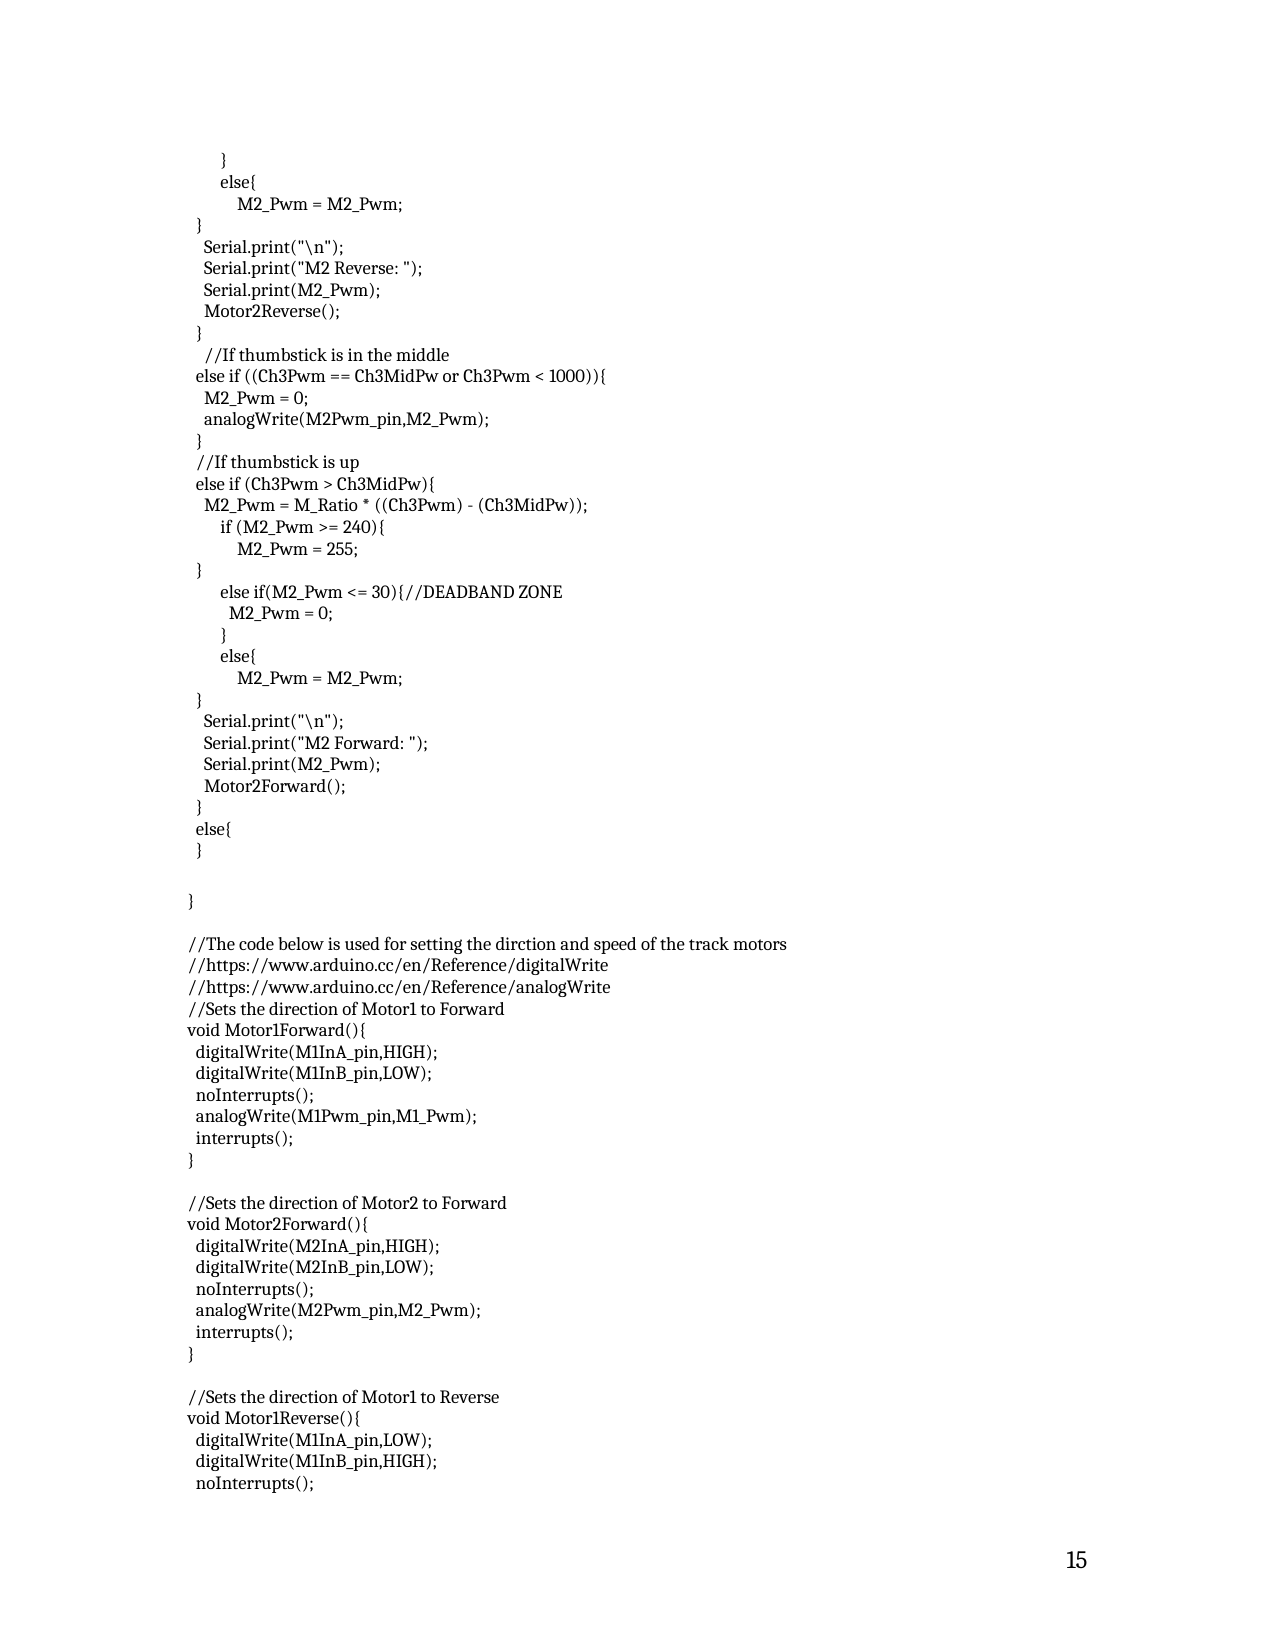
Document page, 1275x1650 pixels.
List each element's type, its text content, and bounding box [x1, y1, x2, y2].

text Serial.print("\n"); [187, 236, 1087, 258]
text noInterrupts(); [187, 1472, 1087, 1494]
text Motor2Forward(); [187, 775, 1087, 797]
text else if(M2_Pwm <= 30){//DEADBAND ZONE [187, 581, 1087, 603]
text M2_Pwm = M2_Pwm; [187, 667, 1087, 689]
text digitalWrite(M2InA_pin,HIGH); [187, 1235, 1087, 1257]
text Serial.print(M2_Pwm); [187, 754, 1087, 775]
text analogWrite(M1Pwm_pin,M1_Pwm); [187, 1106, 1087, 1127]
text } [187, 890, 1087, 912]
text } [187, 150, 1087, 172]
text } [187, 689, 1087, 711]
text //https://www.arduino.cc/en/Reference/analogWrite [187, 977, 1087, 998]
text digitalWrite(M1InA_pin,HIGH); [187, 1041, 1087, 1063]
text //The code below is used for setting the dirction and speed of the track motors [187, 933, 1087, 955]
text //If thumbstick is up [187, 452, 1087, 473]
text Serial.print("M2 Reverse: "); [187, 258, 1087, 279]
text void Motor1Reverse(){ [187, 1408, 1087, 1429]
text digitalWrite(M1InA_pin,LOW); [187, 1429, 1087, 1451]
text } [187, 1343, 1087, 1365]
text noInterrupts(); [187, 1278, 1087, 1300]
text M2_Pwm = M2_Pwm; [187, 193, 1087, 215]
text void Motor1Forward(){ [187, 1020, 1087, 1041]
text } [187, 215, 1087, 236]
text else if (Ch3Pwm > Ch3MidPw){ [187, 473, 1087, 495]
text else{ [187, 172, 1087, 193]
text M2_Pwm = M_Ratio * ((Ch3Pwm) - (Ch3MidPw)); [187, 495, 1087, 517]
text //Sets the direction of Motor1 to Forward [187, 998, 1087, 1020]
text } [187, 430, 1087, 452]
text } [187, 624, 1087, 646]
text digitalWrite(M1InB_pin,LOW); [187, 1063, 1087, 1084]
text else{ [187, 646, 1087, 667]
text Serial.print("M2 Forward: "); [187, 732, 1087, 754]
text if (M2_Pwm >= 240){ [187, 517, 1087, 538]
text //If thumbstick is in the middle [187, 344, 1087, 366]
text } [187, 1149, 1087, 1171]
text digitalWrite(M2InB_pin,LOW); [187, 1257, 1087, 1278]
text //https://www.arduino.cc/en/Reference/digitalWrite [187, 955, 1087, 977]
text interrupts(); [187, 1322, 1087, 1343]
text M2_Pwm = 0; [187, 603, 1087, 624]
text //Sets the direction of Motor1 to Reverse [187, 1386, 1087, 1408]
text Motor2Reverse(); [187, 301, 1087, 322]
text } [187, 322, 1087, 344]
text noInterrupts(); [187, 1084, 1087, 1106]
text } [187, 797, 1087, 818]
text Serial.print("\n"); [187, 711, 1087, 732]
text M2_Pwm = 255; [187, 538, 1087, 560]
text interrupts(); [187, 1127, 1087, 1149]
text analogWrite(M2Pwm_pin,M2_Pwm); [187, 1300, 1087, 1322]
text M2_Pwm = 0; [187, 387, 1087, 409]
text } [187, 840, 1087, 862]
text digitalWrite(M1InB_pin,HIGH); [187, 1451, 1087, 1472]
text analogWrite(M2Pwm_pin,M2_Pwm); [187, 409, 1087, 430]
text } [187, 560, 1087, 581]
text else{ [187, 818, 1087, 840]
text //Sets the direction of Motor2 to Forward [187, 1192, 1087, 1214]
text void Motor2Forward(){ [187, 1214, 1087, 1235]
text Serial.print(M2_Pwm); [187, 279, 1087, 301]
text else if ((Ch3Pwm == Ch3MidPw or Ch3Pwm < 1000)){ [187, 366, 1087, 387]
